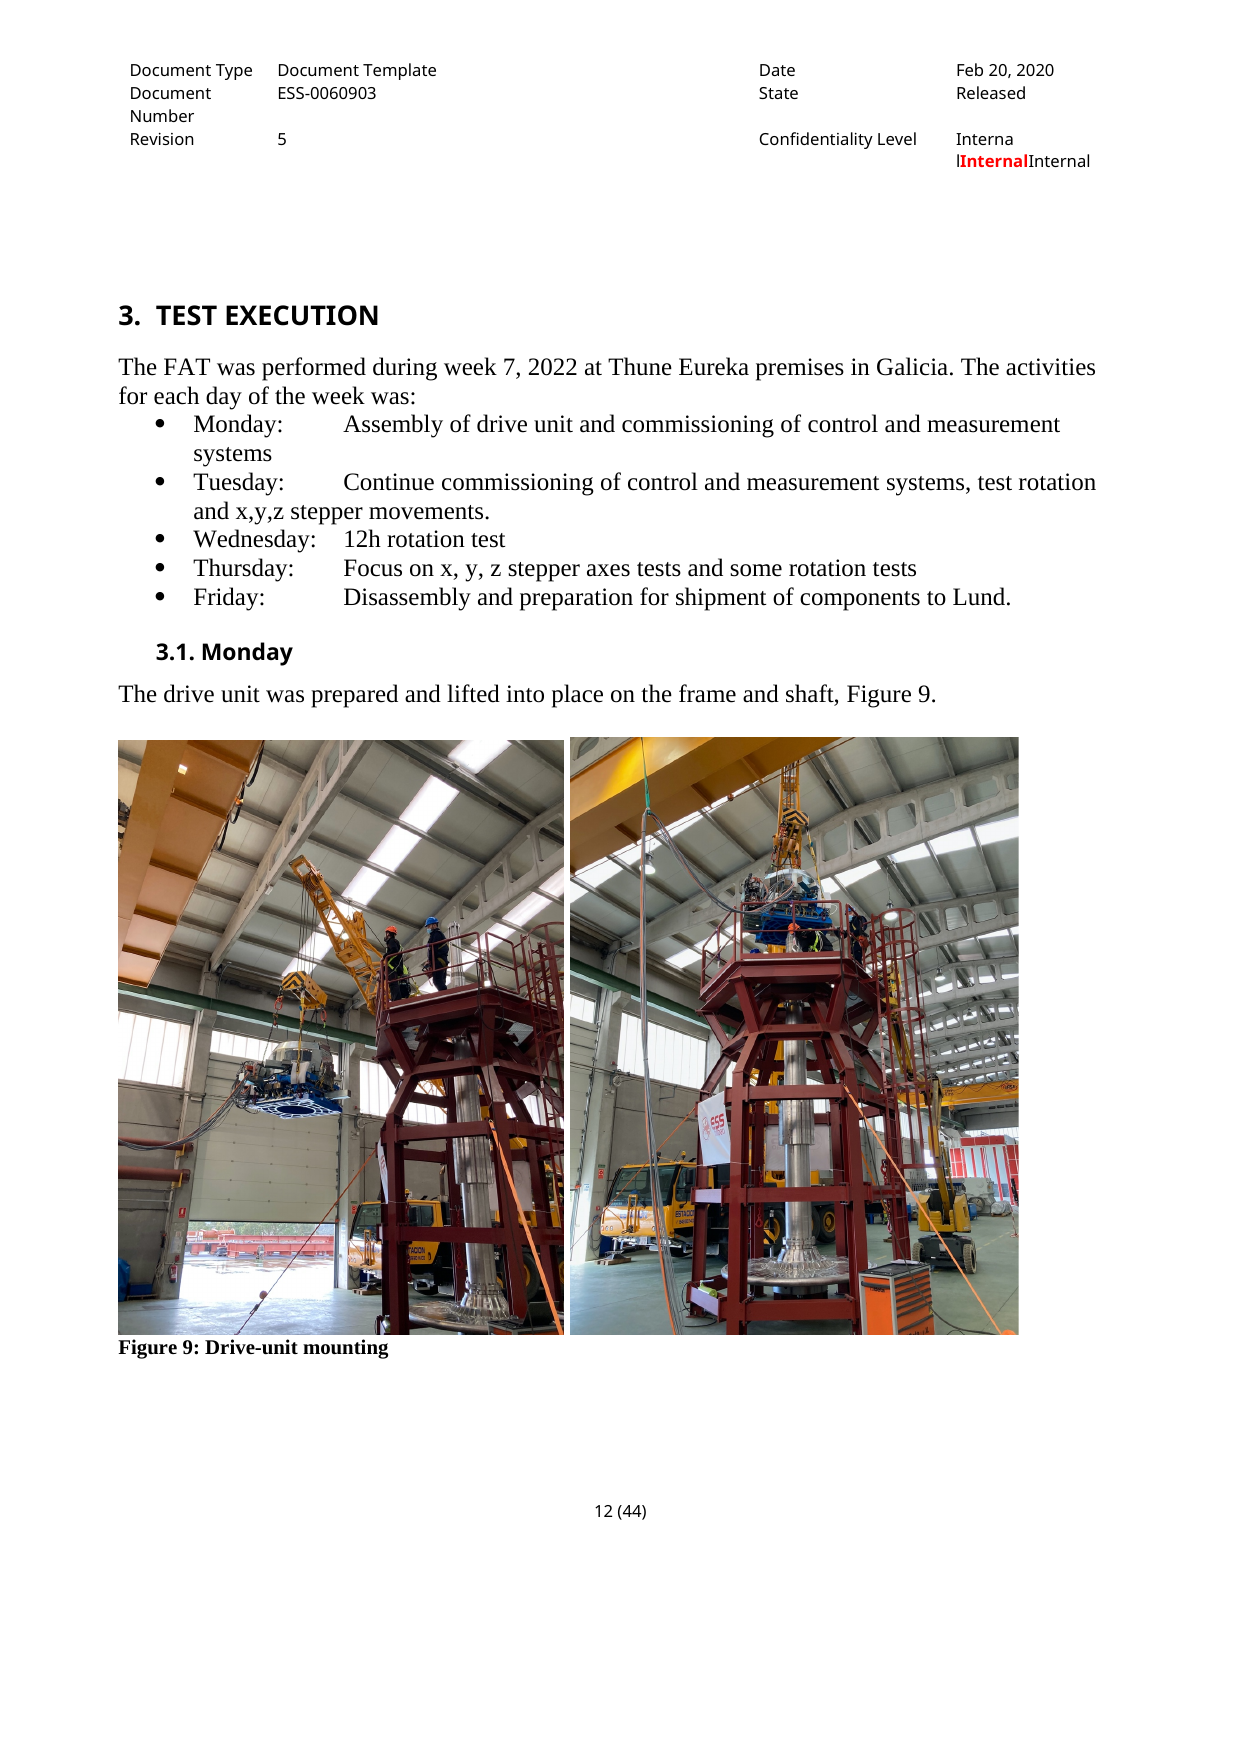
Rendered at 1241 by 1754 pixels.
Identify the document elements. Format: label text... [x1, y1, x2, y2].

text The FAT was performed during week 7, 2022 at Thune Eureka premises in Galicia. The activities for each day of the week was: [118, 352, 1122, 409]
list Wednesday: 12h rotation test [156, 524, 1122, 553]
picture [118, 740, 564, 1335]
list Thursday: Focus on x, y, z stepper axes tests and some rotation tests [156, 553, 1122, 582]
picture [570, 737, 1019, 1335]
list Monday: Assembly of drive unit and commissioning of control and measurement systems [156, 409, 1122, 467]
list Tuesday: Continue commissioning of control and measurement systems, test rotation and x,y,z stepper movements. [156, 467, 1122, 524]
subtitle Test Execution [118, 296, 1122, 333]
subtitle Monday [156, 636, 1122, 667]
text Figure 9: Drive-unit mounting [118, 1335, 1122, 1359]
text The drive unit was prepared and lifted into place on the frame and shaft, Figure 2. [118, 679, 1122, 708]
list Friday: Disassembly and preparation for shipment of components to Lund. [156, 582, 1122, 611]
